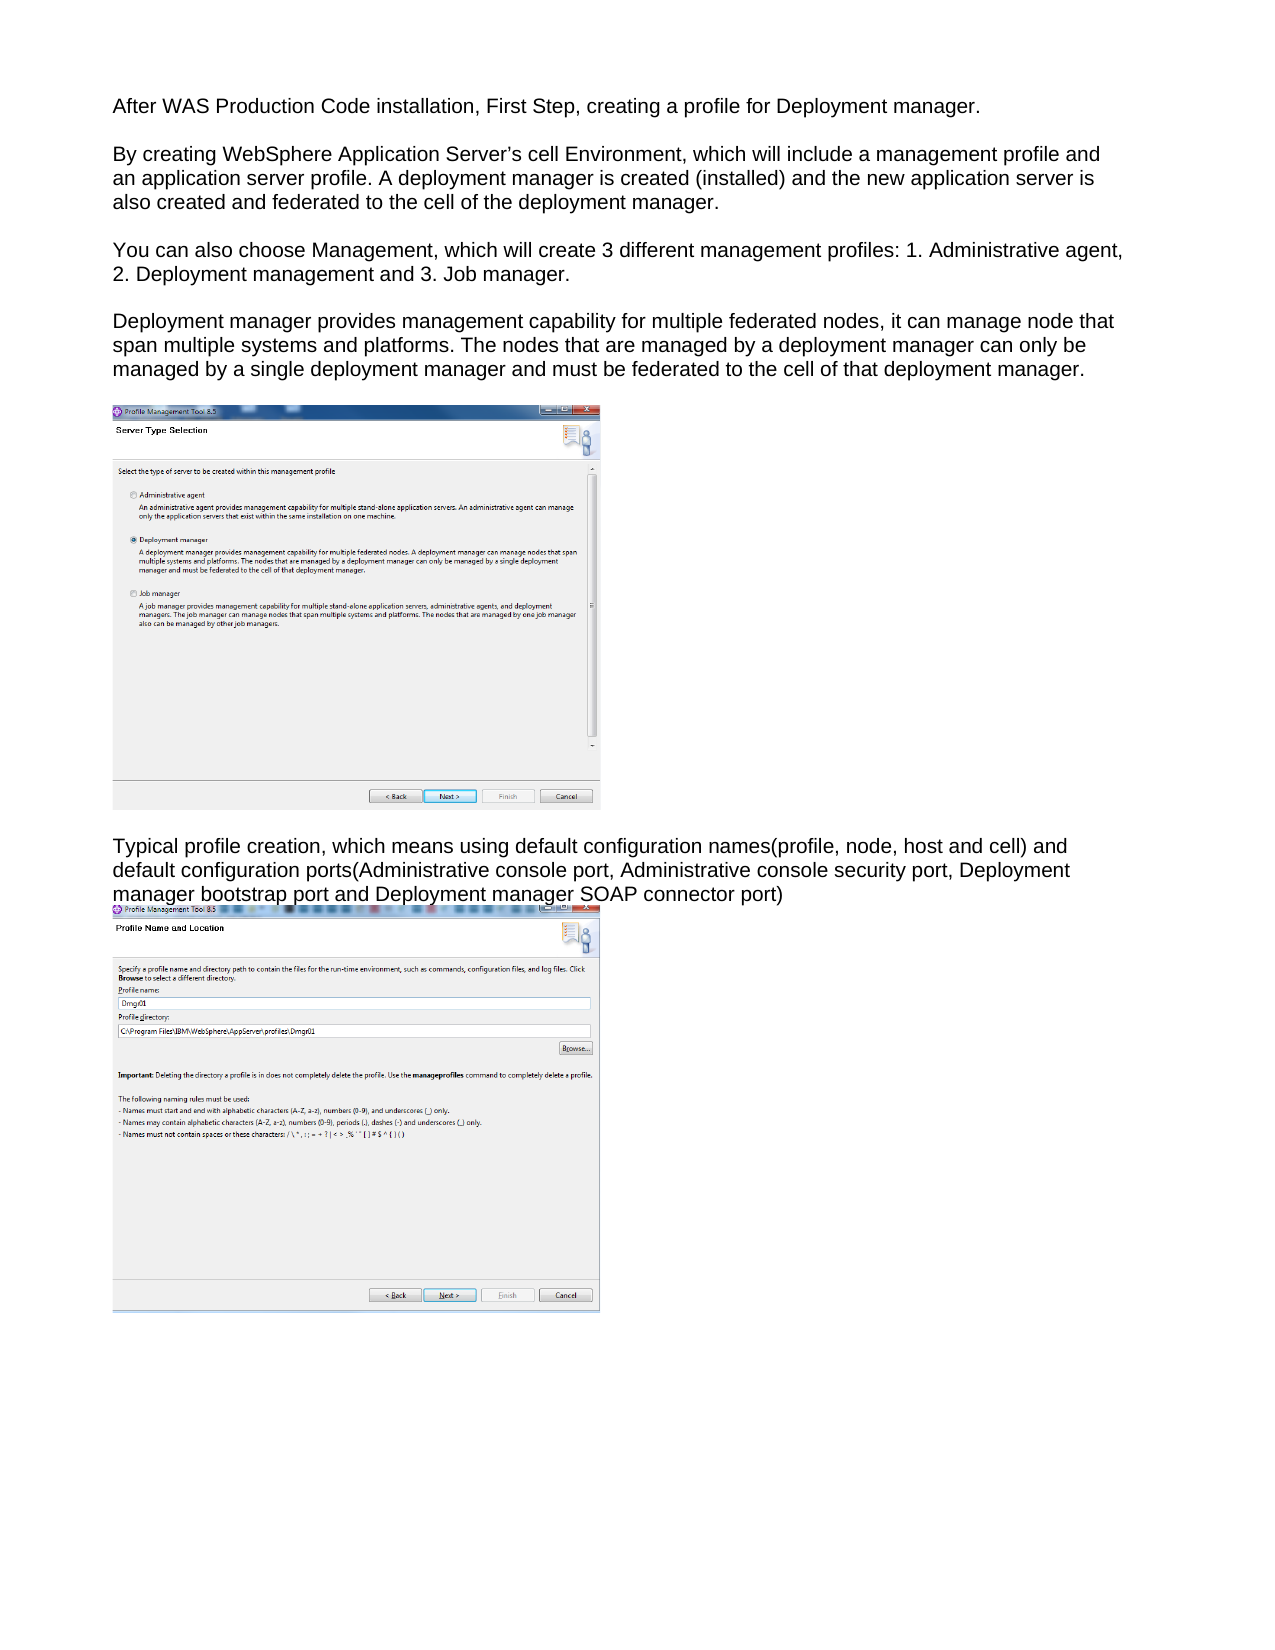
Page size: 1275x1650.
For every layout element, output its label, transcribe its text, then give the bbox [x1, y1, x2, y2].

picture [112, 905, 600, 1313]
text After WAS Production Code installation, First Step, creating a profile for Deployment manager. [112, 94, 1125, 118]
text You can also choose Management, which will create 3 different management profiles: 1. Administrative agent, 2. Deployment management and 3. Job manager. [112, 237, 1125, 285]
picture [112, 405, 600, 810]
text Deployment manager provides management capability for multiple federated nodes, it can manage node that span multiple systems and platforms. The nodes that are managed by a deployment manager can only be managed by a single deployment manager and must be federated to the cell of that deployment manager. [112, 309, 1125, 381]
text By creating WebSphere Application Server’s cell Environment, which will include a management profile and an application server profile. A deployment manager is created (installed) and the new application server is also created and federated to the cell of the deployment manager. [112, 142, 1125, 213]
text Typical profile creation, which means using default configuration names(profile, node, host and cell) and default configuration ports(Administrative console port, Administrative console security port, Deployment manager bootstrap port and Deployment manager SOAP connector port) [112, 834, 1125, 906]
